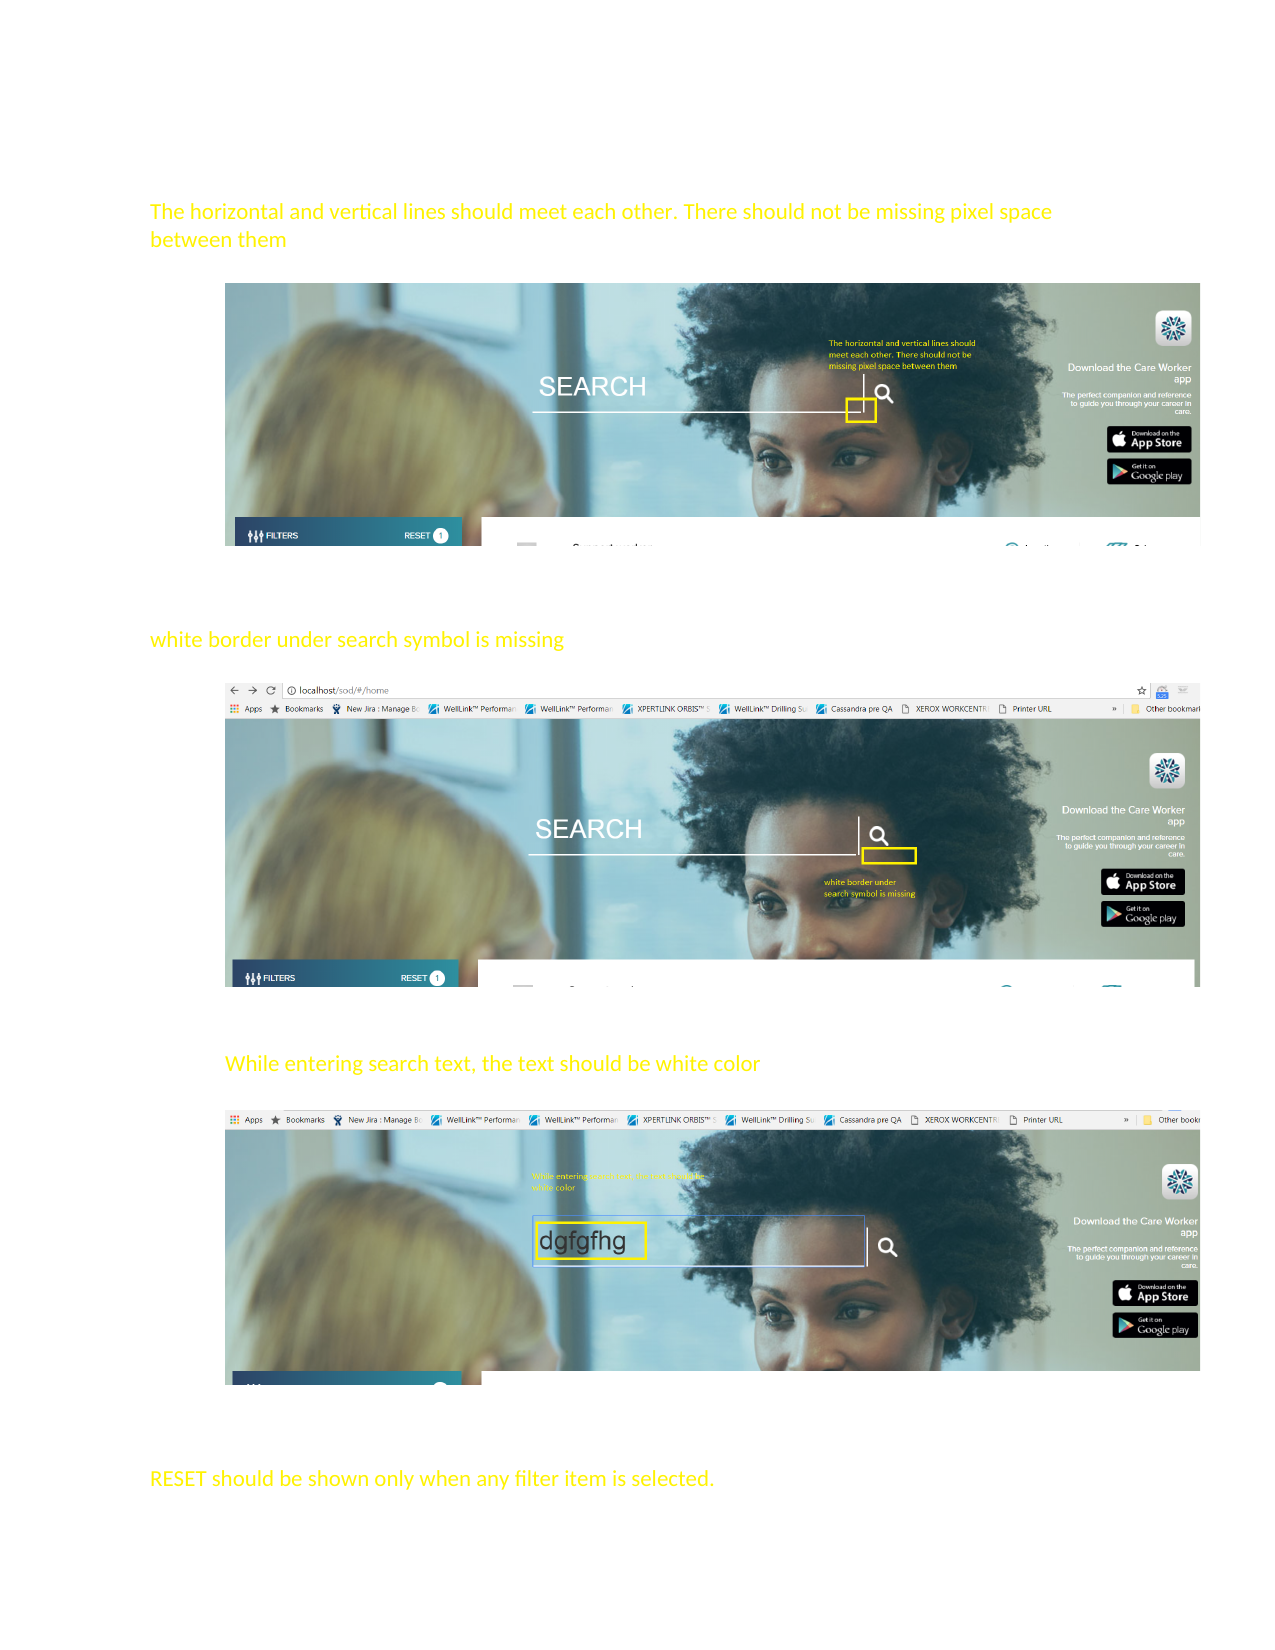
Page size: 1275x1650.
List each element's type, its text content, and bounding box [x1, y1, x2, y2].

text RESET should be shown only when any filter item is selected. [150, 1464, 1125, 1492]
picture [225, 683, 1200, 987]
picture [225, 283, 1200, 546]
list While entering search text, the text should be white color [225, 1049, 1125, 1077]
text The horizontal and vertical lines should meet each other. There should not be missing pixel space between them [150, 197, 1125, 253]
text white border under search symbol is missing [150, 625, 1125, 653]
picture [225, 1110, 1200, 1385]
